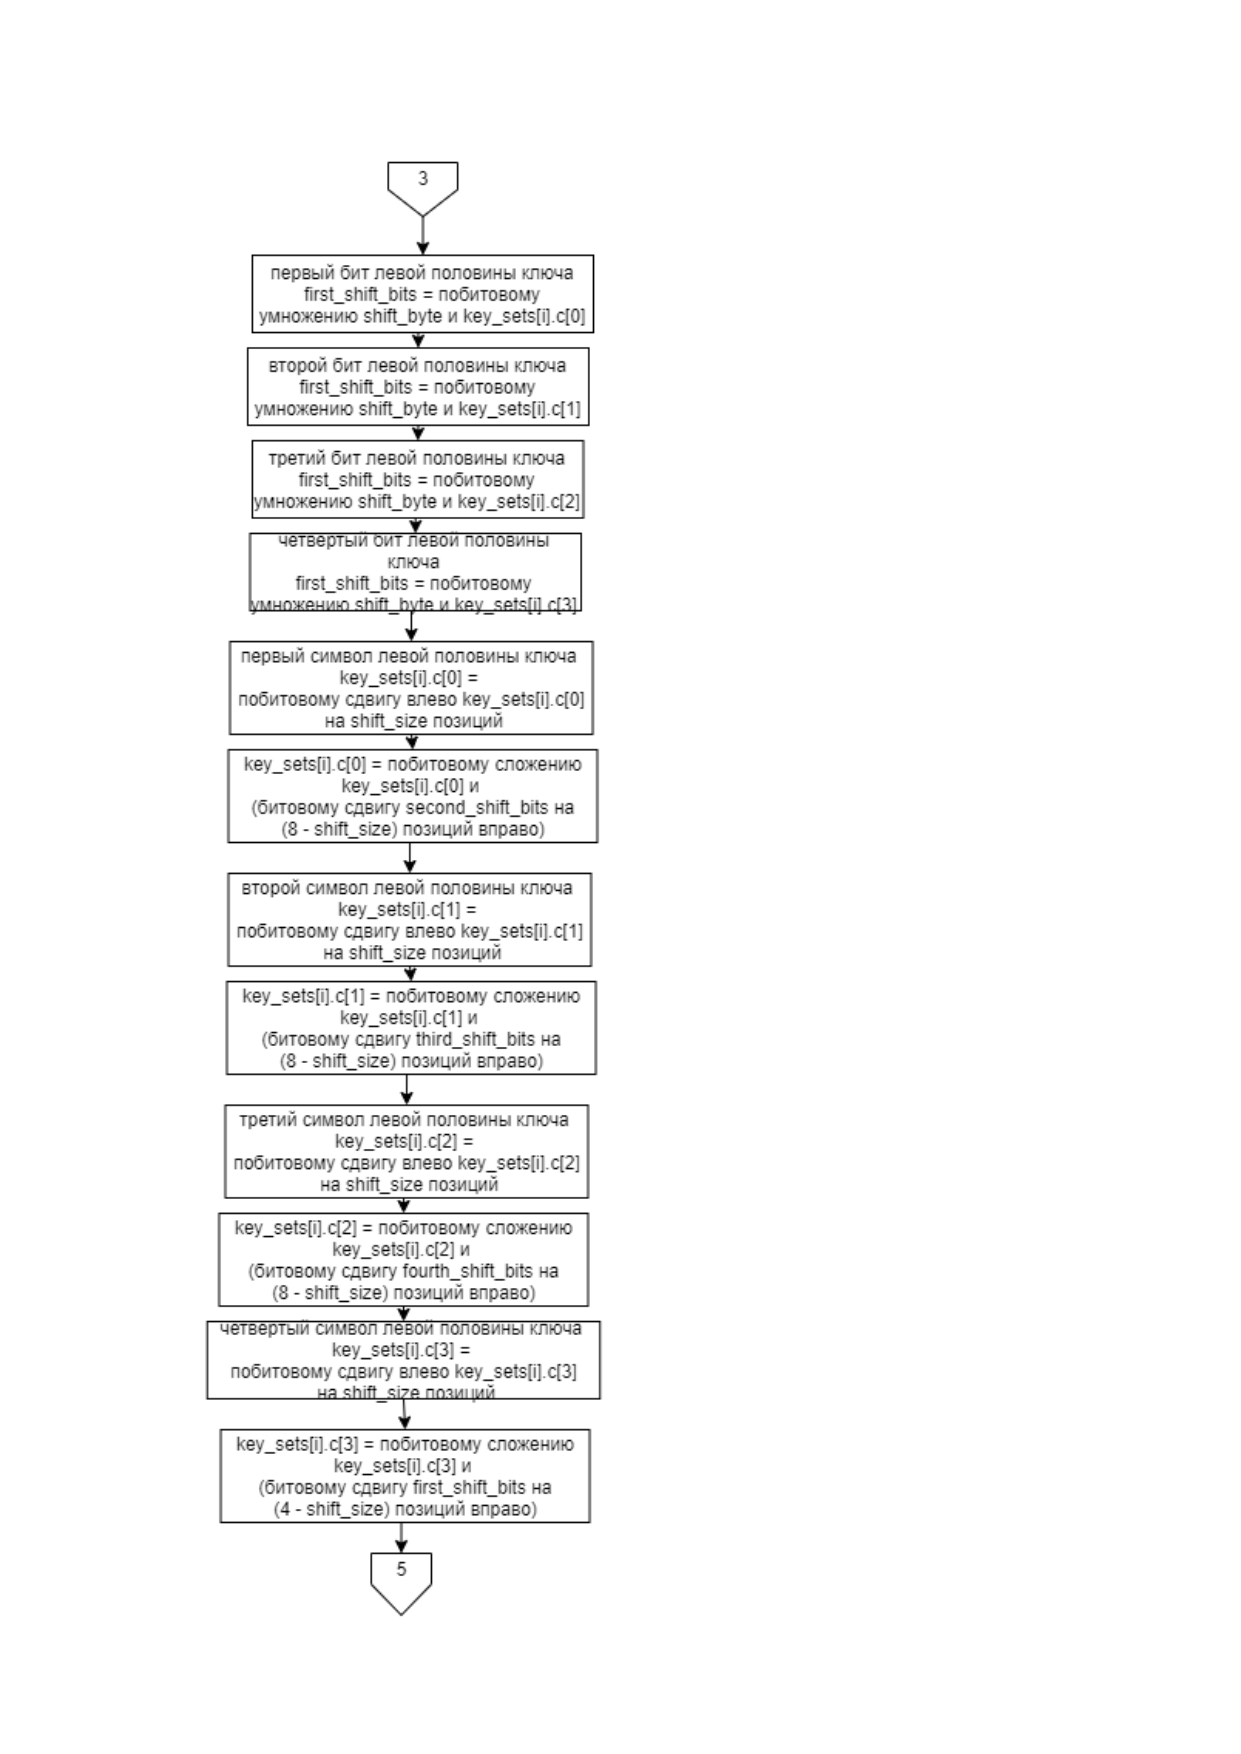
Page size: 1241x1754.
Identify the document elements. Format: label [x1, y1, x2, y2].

picture [177, 118, 631, 1633]
